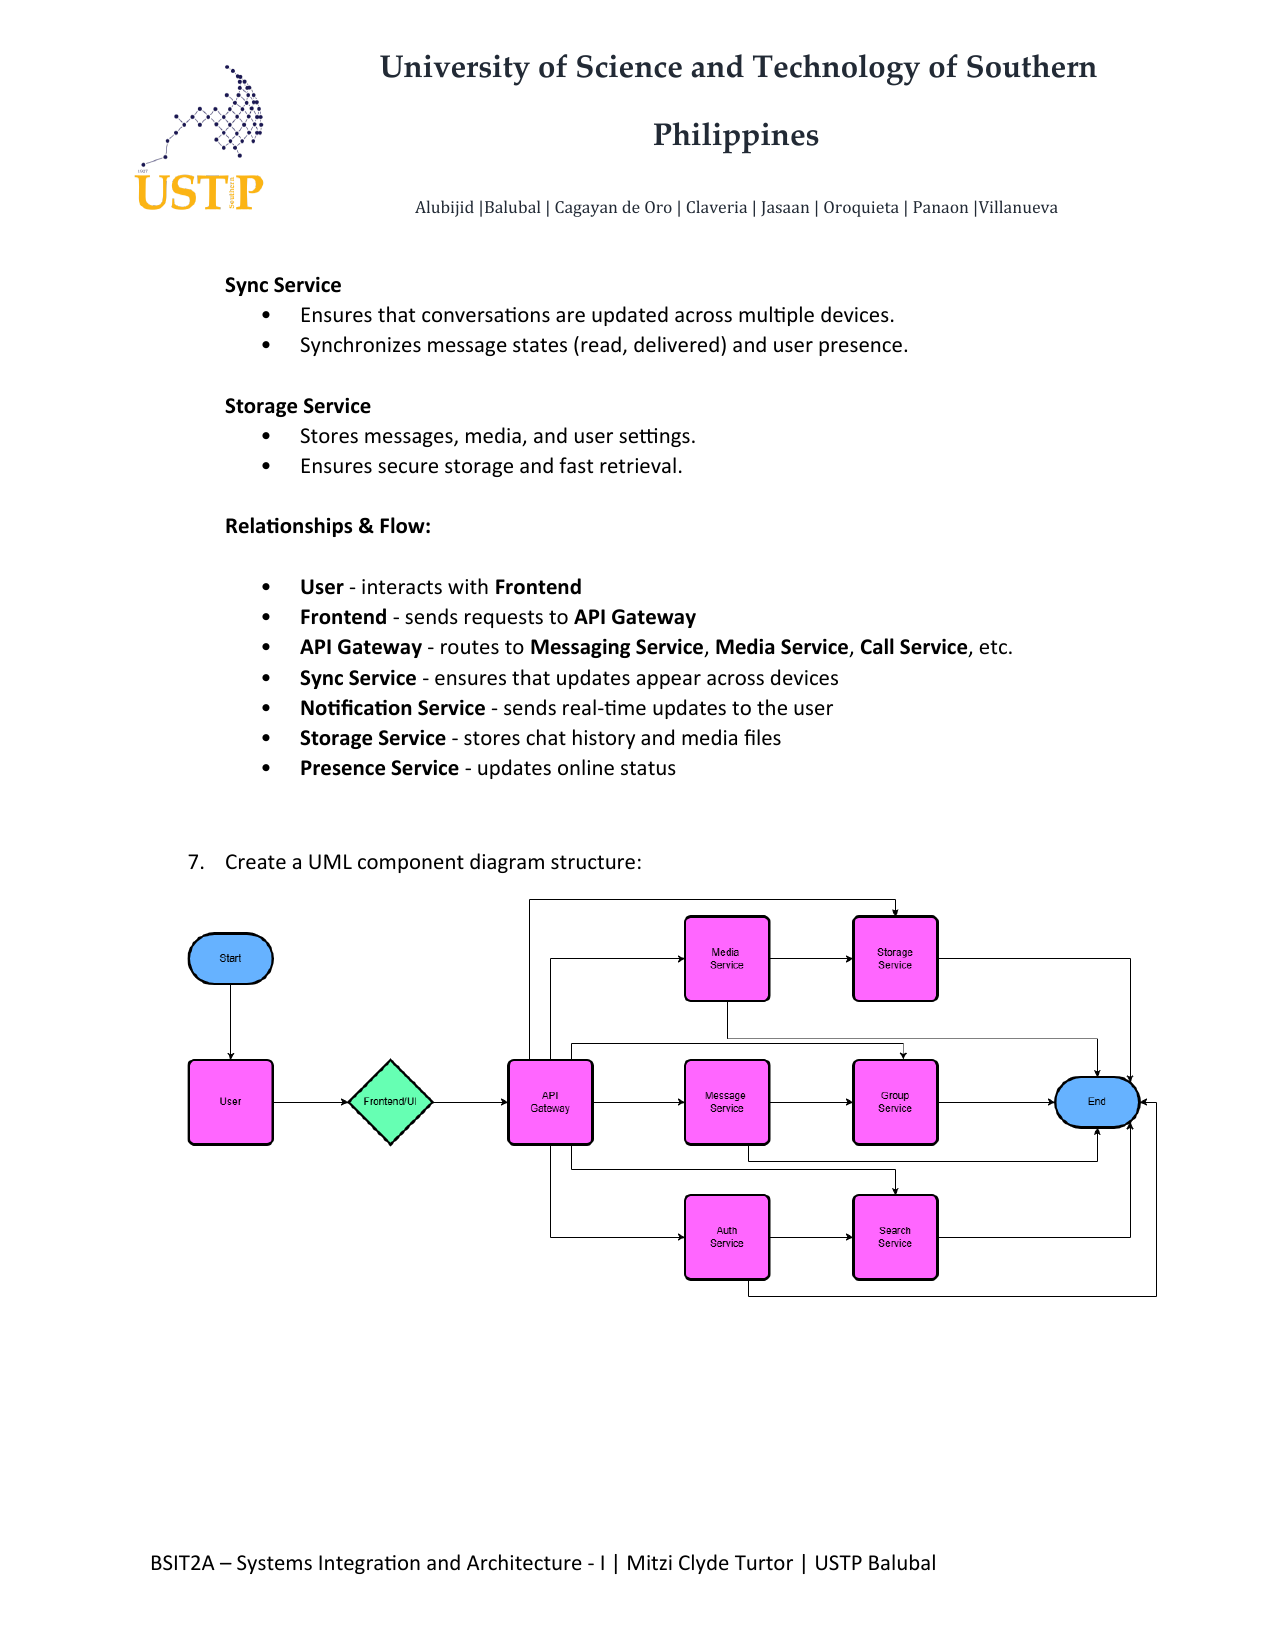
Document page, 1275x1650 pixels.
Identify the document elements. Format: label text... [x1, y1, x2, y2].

list Stores messages, media, and user settings. [262, 421, 1125, 449]
list Notification Service - sends real-time updates to the user [262, 693, 1125, 721]
picture [113, 56, 285, 212]
picture [187, 893, 1163, 1303]
list Ensures that conversations are updated across multiple devices. [262, 300, 1125, 328]
list Relationships & Flow: [225, 512, 1125, 539]
list Sync Service - ensures that updates appear across devices [262, 663, 1125, 691]
list Storage Service - stores chat history and media files [262, 723, 1125, 751]
list Presence Service - updates online status [262, 753, 1125, 781]
list Frontend - sends requests to API Gateway [262, 602, 1125, 630]
list User - interacts with Frontend [262, 572, 1125, 600]
list Storage Service [225, 391, 1125, 419]
list Ensures secure storage and fast retrieval. [262, 451, 1125, 479]
list Sync Service [225, 270, 1125, 298]
list Synchronizes message states (read, delivered) and user presence. [262, 330, 1125, 358]
list API Gateway - routes to Messaging Service, Media Service, Call Service, etc. [262, 632, 1125, 660]
list Create a UML component diagram structure: [187, 847, 1125, 875]
